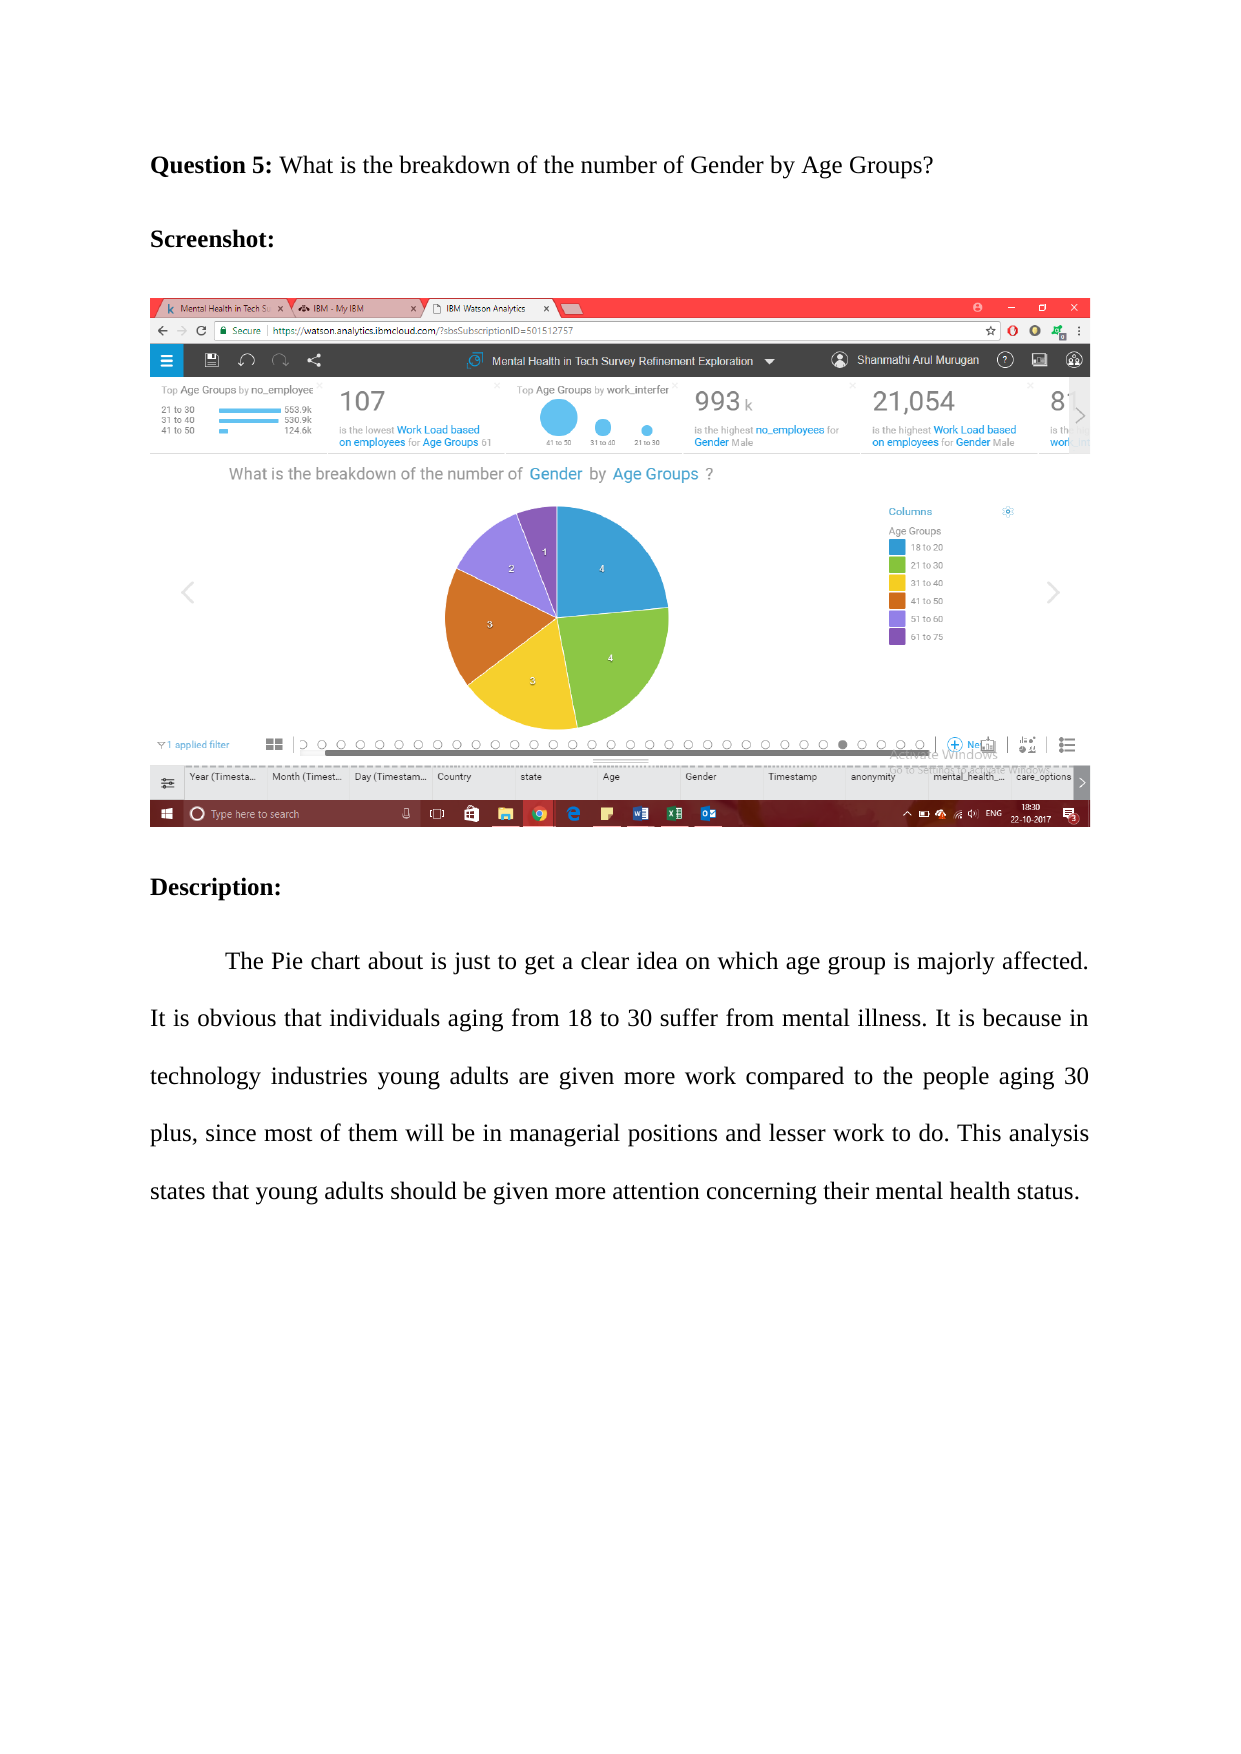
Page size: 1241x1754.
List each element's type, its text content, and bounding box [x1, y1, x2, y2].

text Screenshot: [150, 224, 1090, 253]
text Description: [150, 872, 1090, 900]
text Question 5: What is the breakdown of the number of Gender by Age Groups? [150, 150, 1090, 179]
picture [150, 298, 1091, 827]
text The Pie chart about is just to get a clear idea on which age group is majorly affected. It is obvious that individuals aging from 18 to 30 suffer from mental illness. It is because in technology industries young adults are given more work compared to the people aging 30 plus, since most of them will be in managerial positions and lesser work to do. This analysis states that young adults should be given more attention concerning their mental health status. [150, 946, 1090, 1204]
